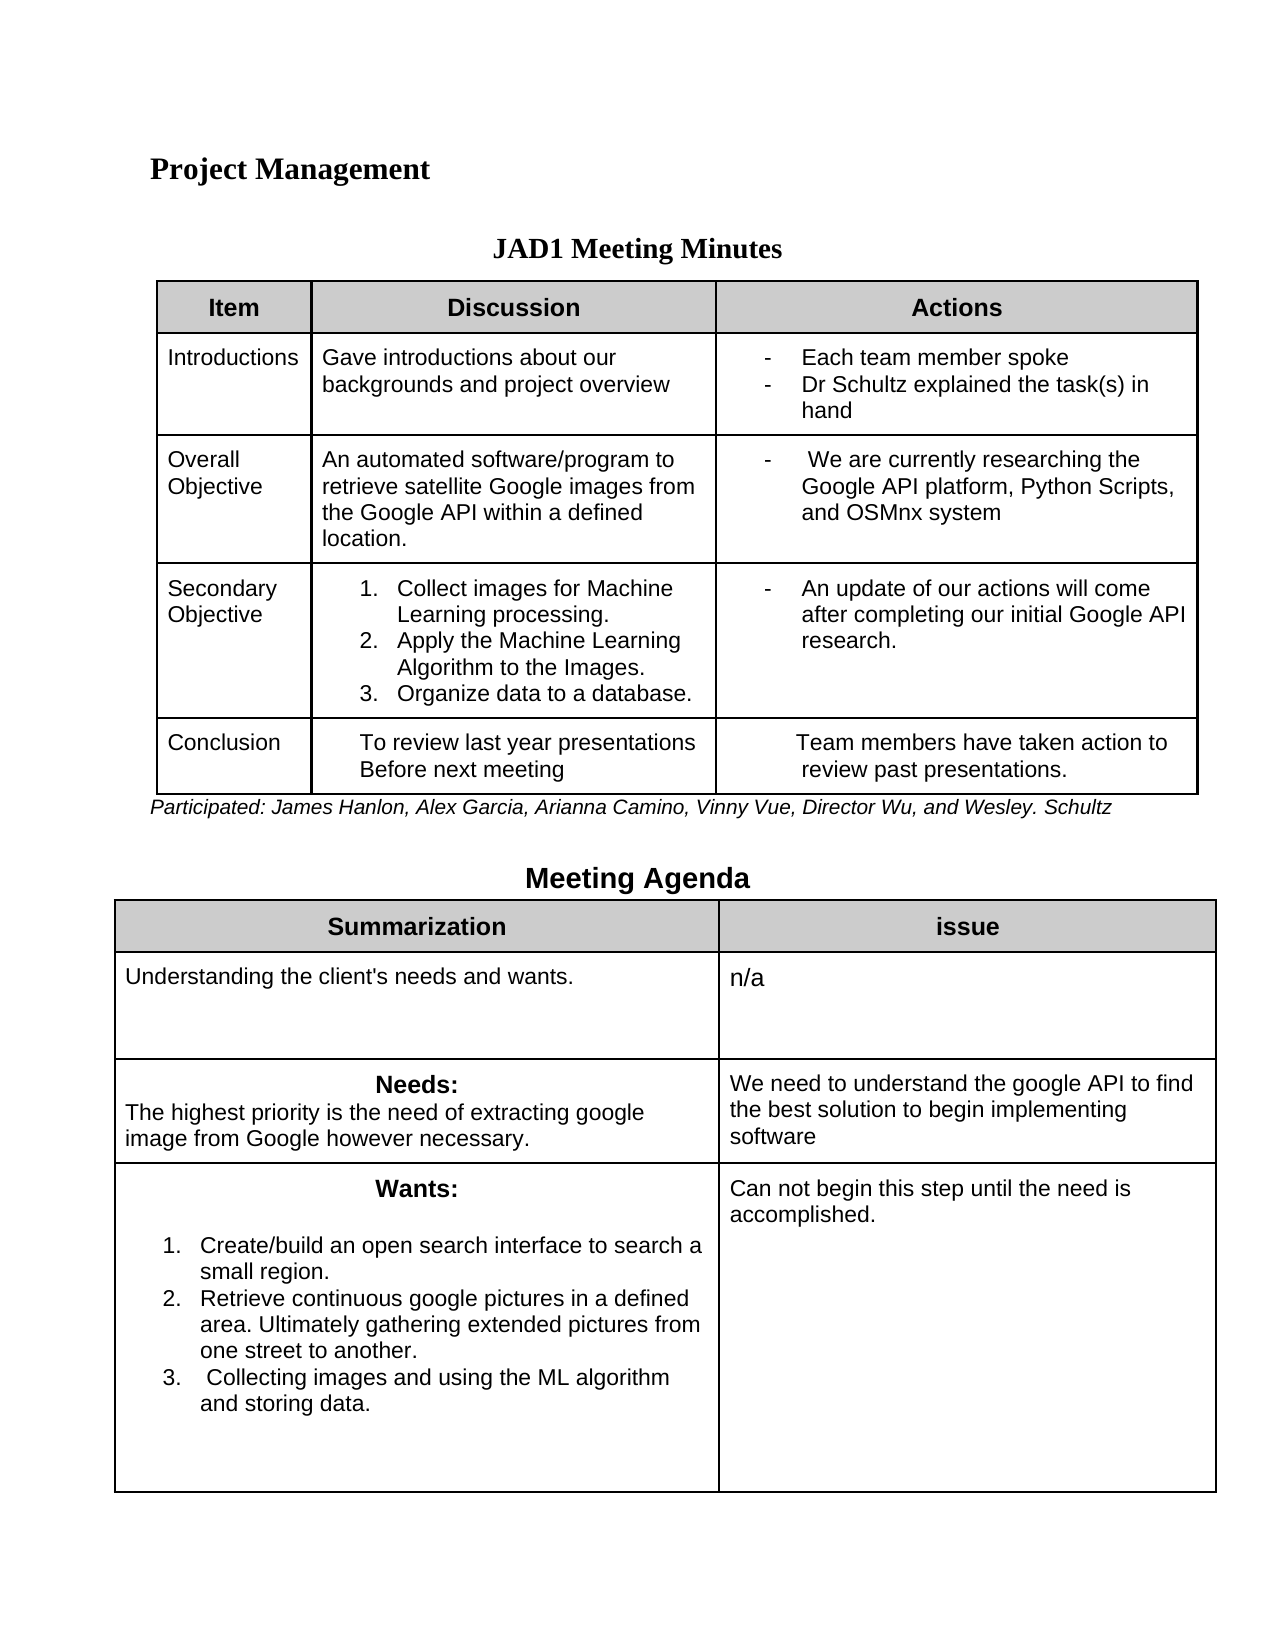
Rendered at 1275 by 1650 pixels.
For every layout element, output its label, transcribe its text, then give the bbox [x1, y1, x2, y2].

table_header issue [720, 901, 1215, 951]
table_header Discussion [313, 282, 715, 332]
subtitle Project Management [150, 150, 1125, 186]
table_cell Gave introductions about our backgrounds and project overview [313, 334, 715, 434]
table_cell Understanding the client's needs and wants. [116, 953, 718, 1058]
text Participated: James Hanlon, Alex Garcia, Arianna Camino, Vinny Vue, Director Wu, and Wesley. Schultz [150, 794, 1125, 818]
table_cell Wants: Create/build an open search interface to search a small region. Retrieve continuous google pictures in a defined area. Ultimately gathering extended pictures from one street to another. Collecting images and using the ML algorithm and storing data. [116, 1164, 718, 1491]
table_cell Needs: The highest priority is the need of extracting google image from Google however necessary. [116, 1060, 718, 1162]
table_cell To review last year presentations Before next meeting [313, 719, 715, 792]
table_cell Can not begin this step until the need is accomplished. [720, 1164, 1215, 1491]
table_cell We need to understand the google API to find the best solution to begin implementing software [720, 1060, 1215, 1162]
table_cell An update of our actions will come after completing our initial Google API research. [717, 564, 1196, 717]
table_cell We are currently researching the Google API platform, Python Scripts, and OSMnx system [717, 436, 1196, 562]
table_header Summarization [116, 901, 718, 951]
table_cell Each team member spoke Dr Schultz explained the task(s) in hand [717, 334, 1196, 434]
subtitle JAD1 Meeting Minutes [150, 232, 1125, 265]
text Meeting Agenda [150, 861, 1125, 894]
table_cell Introductions [158, 334, 310, 434]
table_cell Overall Objective [158, 436, 310, 562]
table_header Actions [717, 282, 1196, 332]
table_header Item [158, 282, 310, 332]
table_cell Secondary Objective [158, 564, 310, 717]
table_cell An automated software/program to retrieve satellite Google images from the Google API within a defined location. [313, 436, 715, 562]
table_cell Team members have taken action to review past presentations. [717, 719, 1196, 792]
table_cell n/a [720, 953, 1215, 1058]
table_cell Collect images for Machine Learning processing. Apply the Machine Learning Algorithm to the Images. Organize data to a database. [313, 564, 715, 717]
table_cell Conclusion [158, 719, 310, 792]
